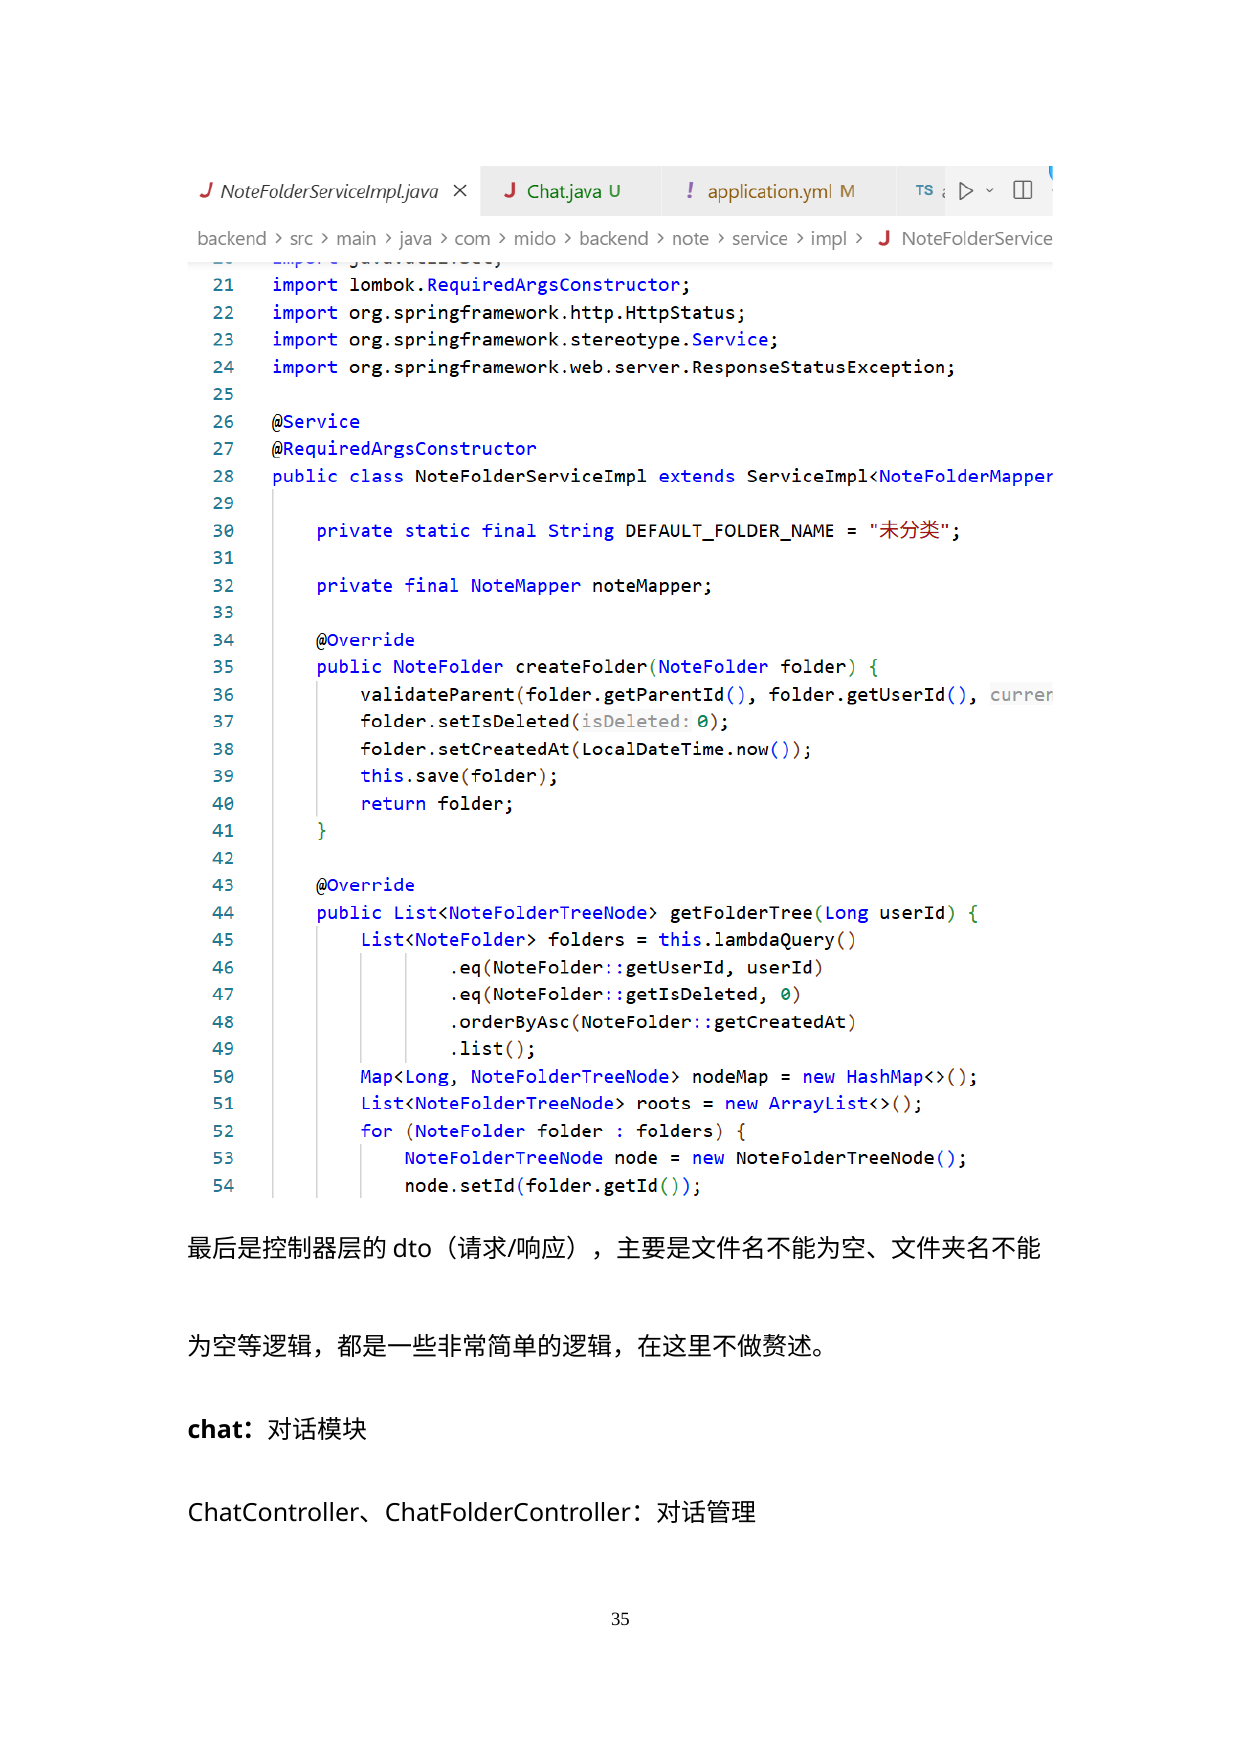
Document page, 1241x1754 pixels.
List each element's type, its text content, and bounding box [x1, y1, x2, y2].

text 最后是控制器层的dto（请求/响应），主要是文件名不能为空、文件夹名不能为空等逻辑，都是一些非常简单的逻辑，在这里不做赘述。 [187, 1214, 1053, 1377]
text chat：对话模块 [187, 1395, 1053, 1460]
picture [187, 166, 1053, 1198]
text ChatController、ChatFolderController：对话管理 [187, 1478, 1053, 1543]
